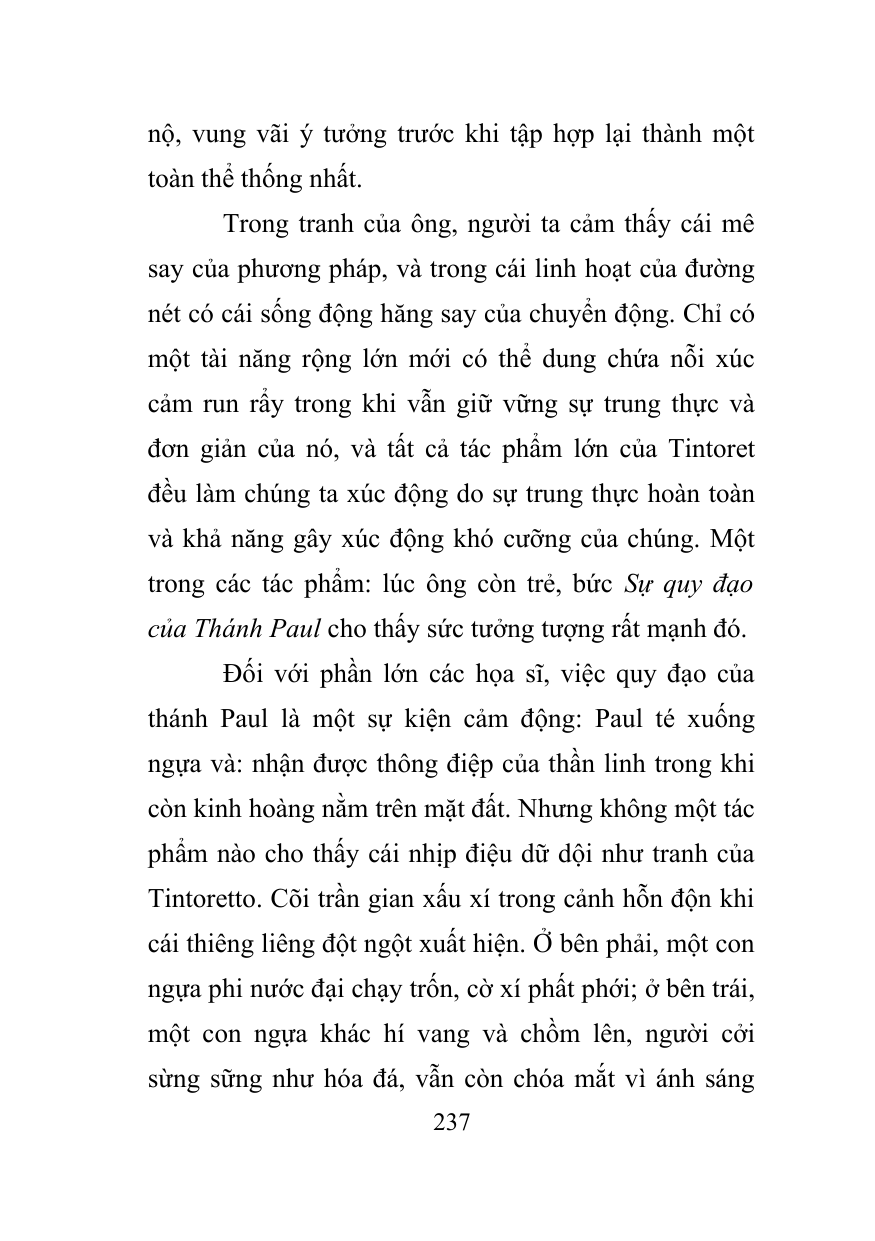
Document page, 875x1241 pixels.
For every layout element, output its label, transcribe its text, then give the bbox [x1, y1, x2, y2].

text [148, 118, 756, 193]
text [148, 658, 756, 1093]
text Trong tranh của ông, người ta cảm thấy cái mê say của phương pháp, và trong cái linh hoạt của đường nét có cái sống động hăng say của chuyển động. Chỉ có một tài năng rộng lớn mới có thể dung chứa nỗi xúc cảm run rẩy trong khi vẫn giữ vững sự trung thực và đơn giản của nó, và tất cả tác phẩm lớn của Tintoret đều làm chúng ta xúc động do sự trung thực hoàn toàn và khả năng gây xúc động khó cưỡng của chúng. Một trong các tác phẩm: lúc ông còn trẻ, bức Sự quy đạo của Thánh Paul cho thấy sức tưởng tượng rất mạnh đó. [148, 208, 756, 643]
